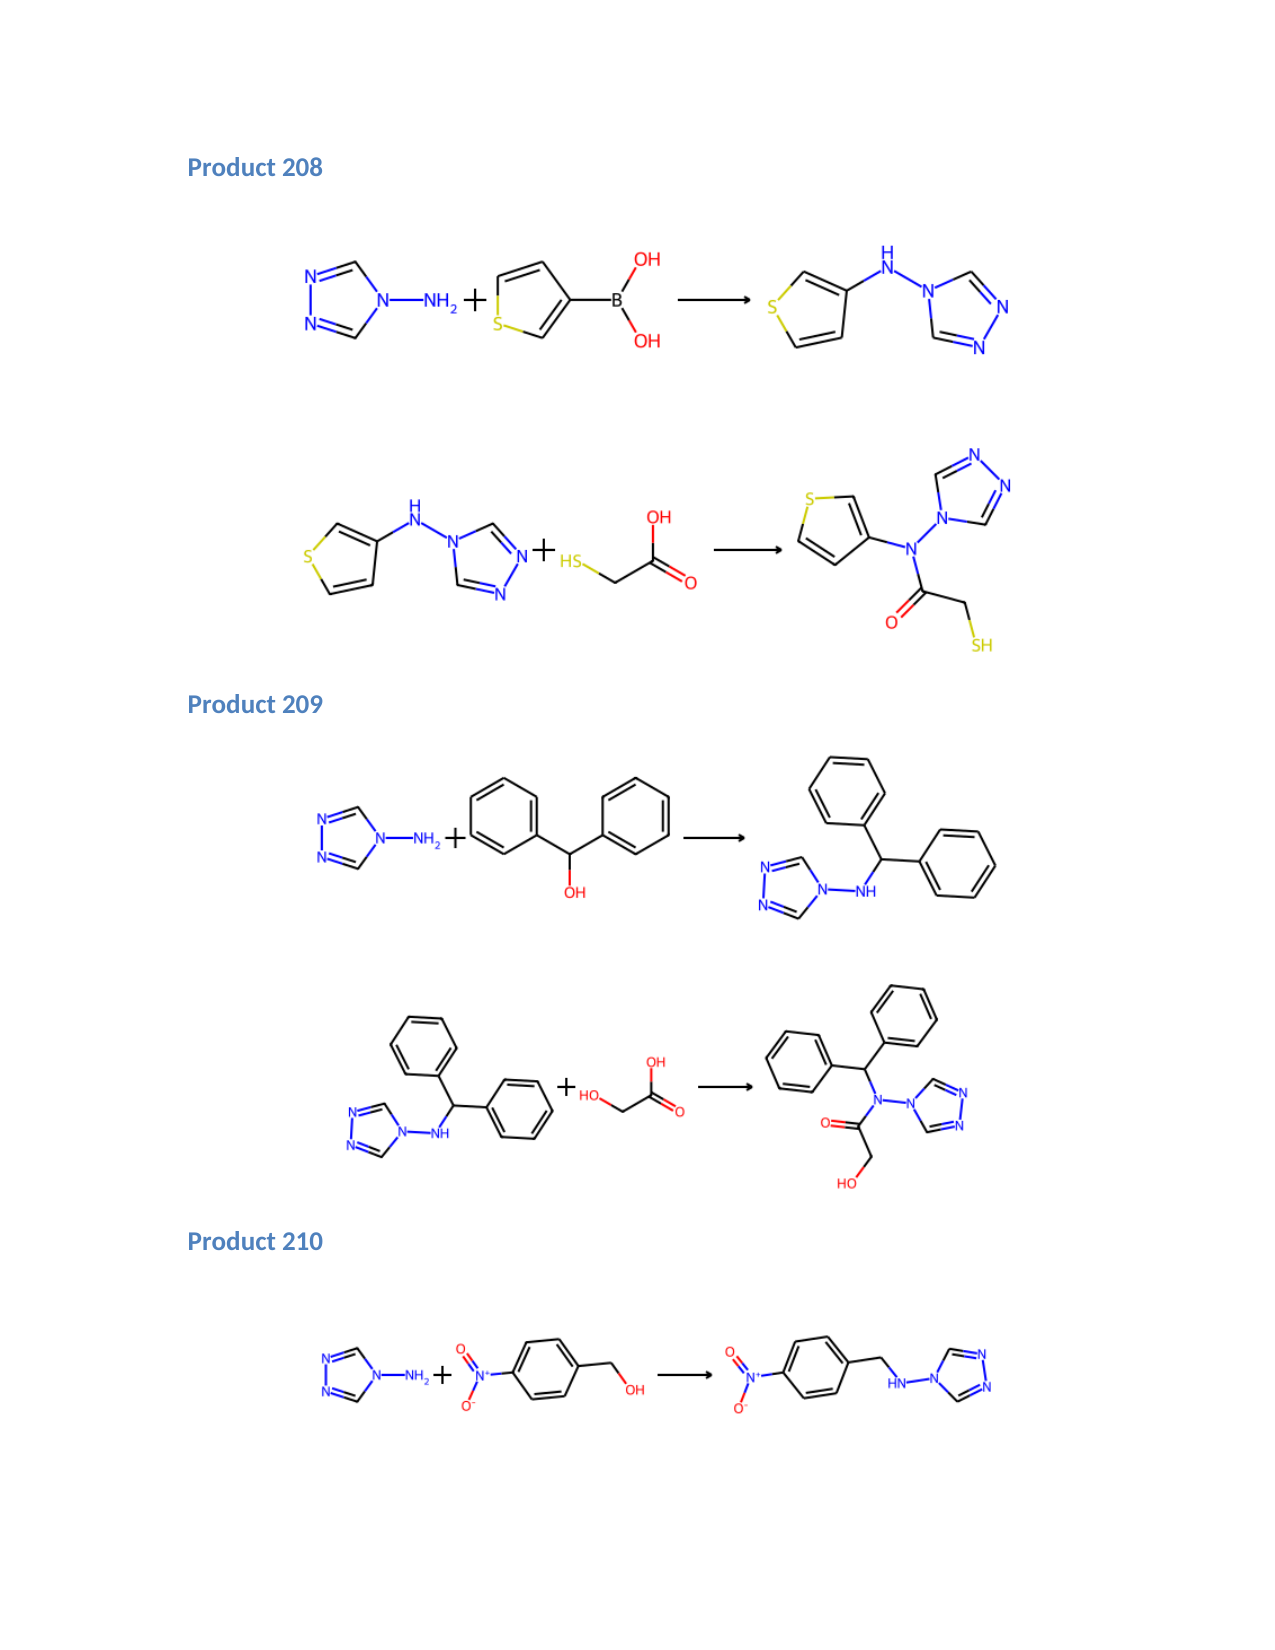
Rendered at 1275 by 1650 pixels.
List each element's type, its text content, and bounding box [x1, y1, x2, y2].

subtitle Product 208 [187, 150, 1087, 183]
subtitle Product 210 [187, 1224, 1087, 1258]
picture [206, 187, 1107, 413]
picture [206, 437, 1107, 663]
picture [206, 725, 1107, 951]
picture [206, 975, 1107, 1200]
subtitle Product 209 [187, 687, 1087, 720]
picture [206, 1262, 1107, 1488]
